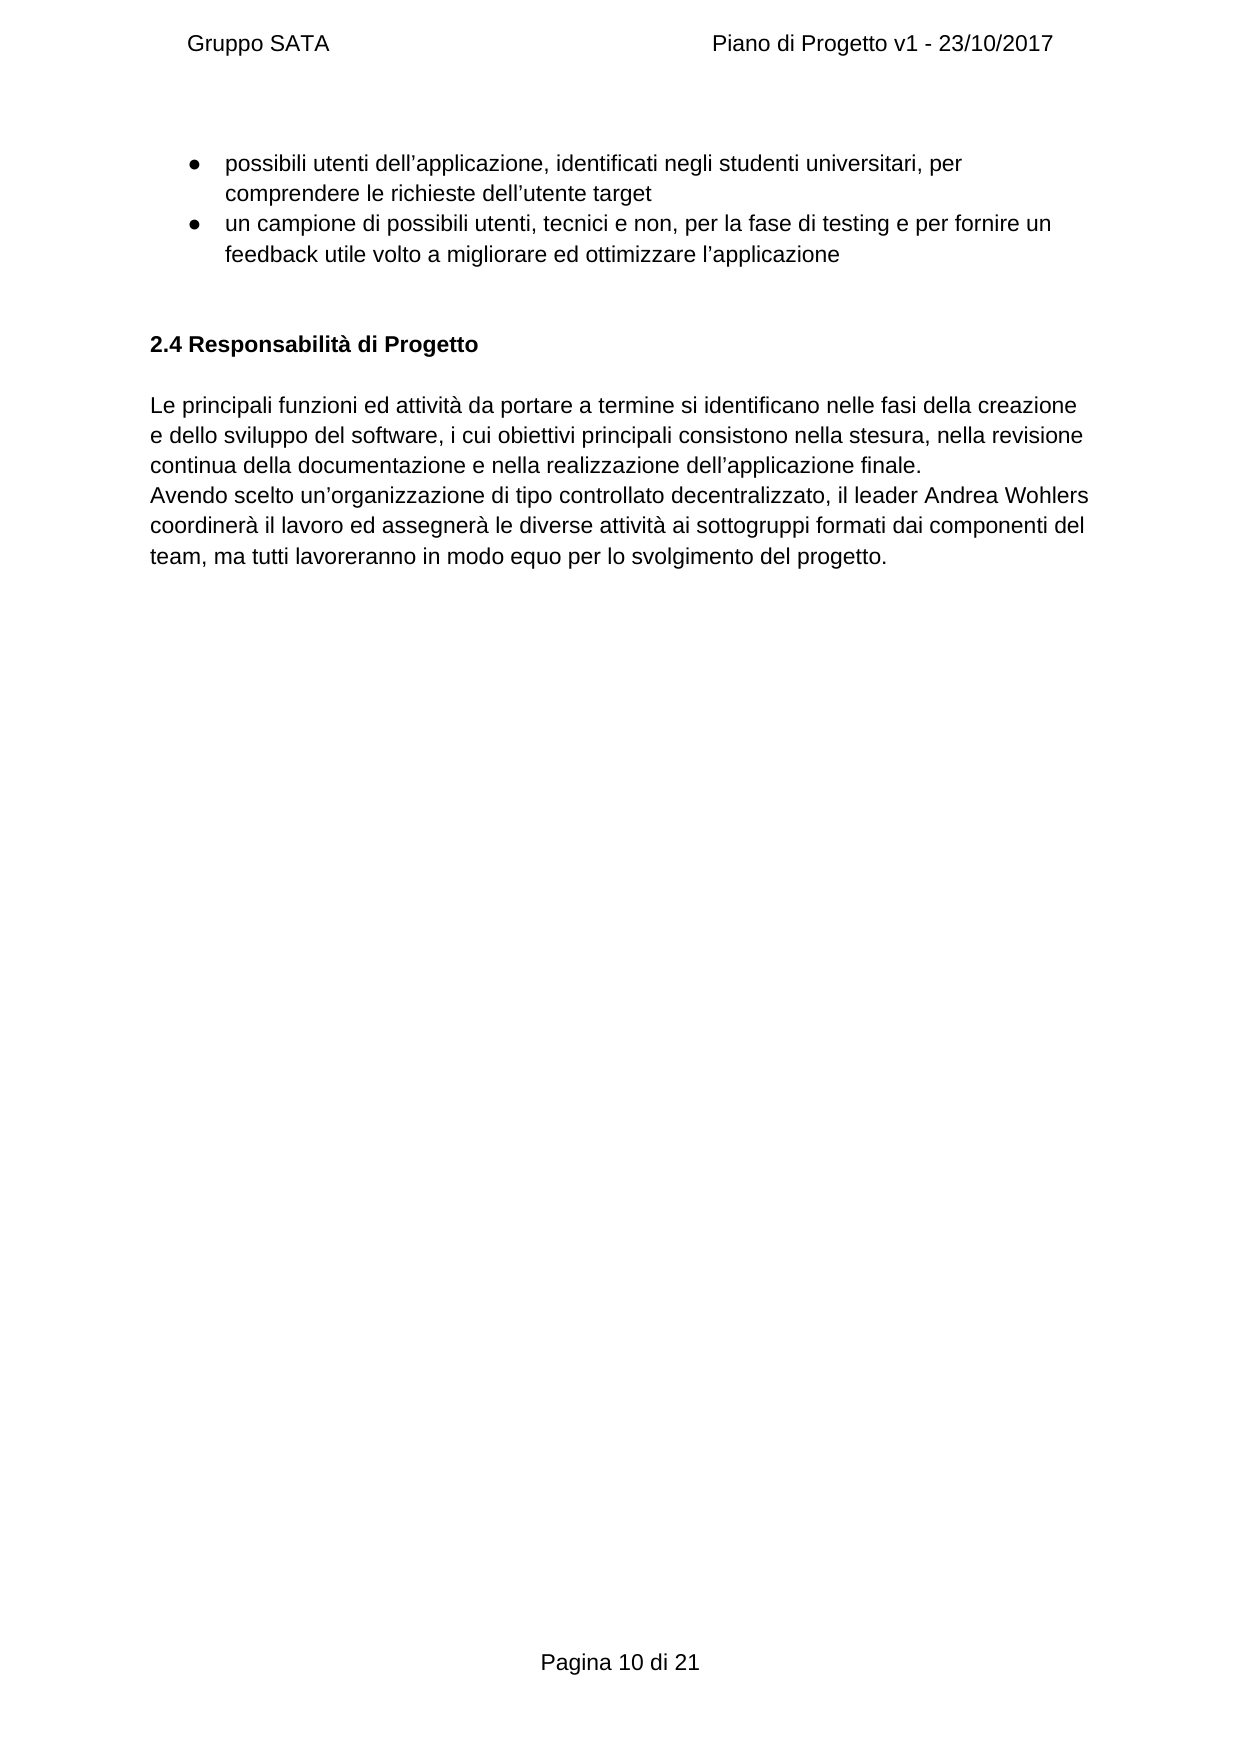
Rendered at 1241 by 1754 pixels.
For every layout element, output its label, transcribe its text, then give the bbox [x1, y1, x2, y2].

list possibili utenti dell’applicazione, identificati negli studenti universitari, per comprendere le richieste dell’utente target [187, 150, 1090, 207]
text Avendo scelto un’organizzazione di tipo controllato decentralizzato, il leader Andrea Wohlers coordinerà il lavoro ed assegnerà le diverse attività ai sottogruppi formati dai componenti del team, ma tutti lavoreranno in modo equo per lo svolgimento del progetto. [150, 482, 1090, 569]
text 2.4 Responsabilità di Progetto [150, 331, 1090, 358]
list un campione di possibili utenti, tecnici e non, per la fase di testing e per fornire un feedback utile volto a migliorare ed ottimizzare l’applicazione [187, 210, 1090, 267]
text Le principali funzioni ed attività da portare a termine si identificano nelle fasi della creazione e dello sviluppo del software, i cui obiettivi principali consistono nella stesura, nella revisione continua della documentazione e nella realizzazione dell’applicazione finale. [150, 392, 1090, 478]
